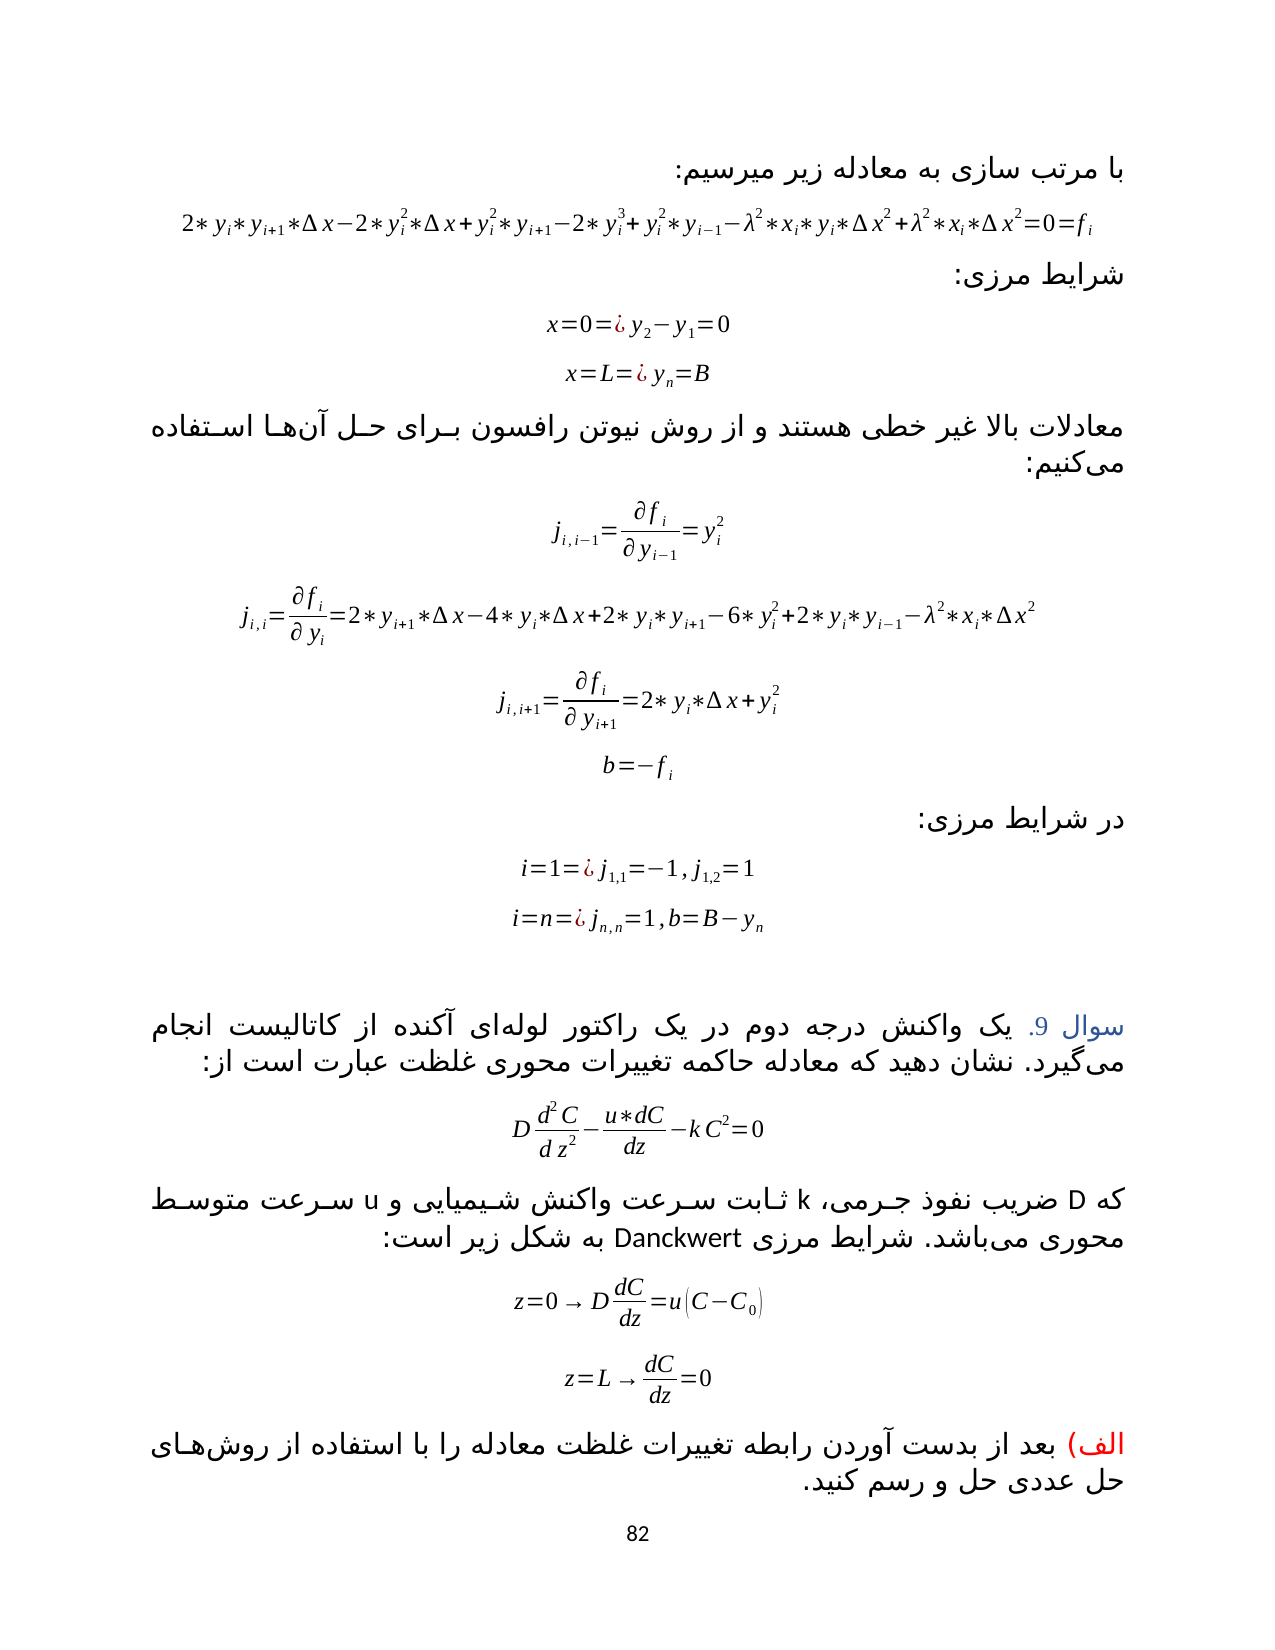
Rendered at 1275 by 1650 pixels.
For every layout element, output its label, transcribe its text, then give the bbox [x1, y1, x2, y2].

text معادلات بالا غیر خطی هستند و از روش نیوتن رافسون برای حل آن‌ها استفاده می‌کنیم: [150, 409, 1125, 479]
text شرایط مرزی: [150, 258, 1125, 292]
text با مرتب سازی به معادله زیر میرسیم: [150, 150, 1125, 186]
text الف) بعد از بدست آوردن رابطه تغییرات غلظت معادله را با استفاده از روش‌های حل عددی حل و رسم کنید. [150, 1428, 1125, 1498]
text سوال 9. یک واکنش درجه دوم در یک راکتور لوله‌ای آکنده از کاتالیست انجام می‌گیرد. نشان دهید که معادله حاکمه تغییرات محوری غلظت عبارت است از: [150, 1008, 1125, 1078]
text که D ضریب نفوذ جرمی، k ثابت سرعت واکنش شیمیایی و u سرعت متوسط محوری می‌باشد. شرایط مرزی Danckwert به شکل زیر است: [150, 1181, 1125, 1254]
text در شرایط مرزی: [150, 802, 1125, 836]
